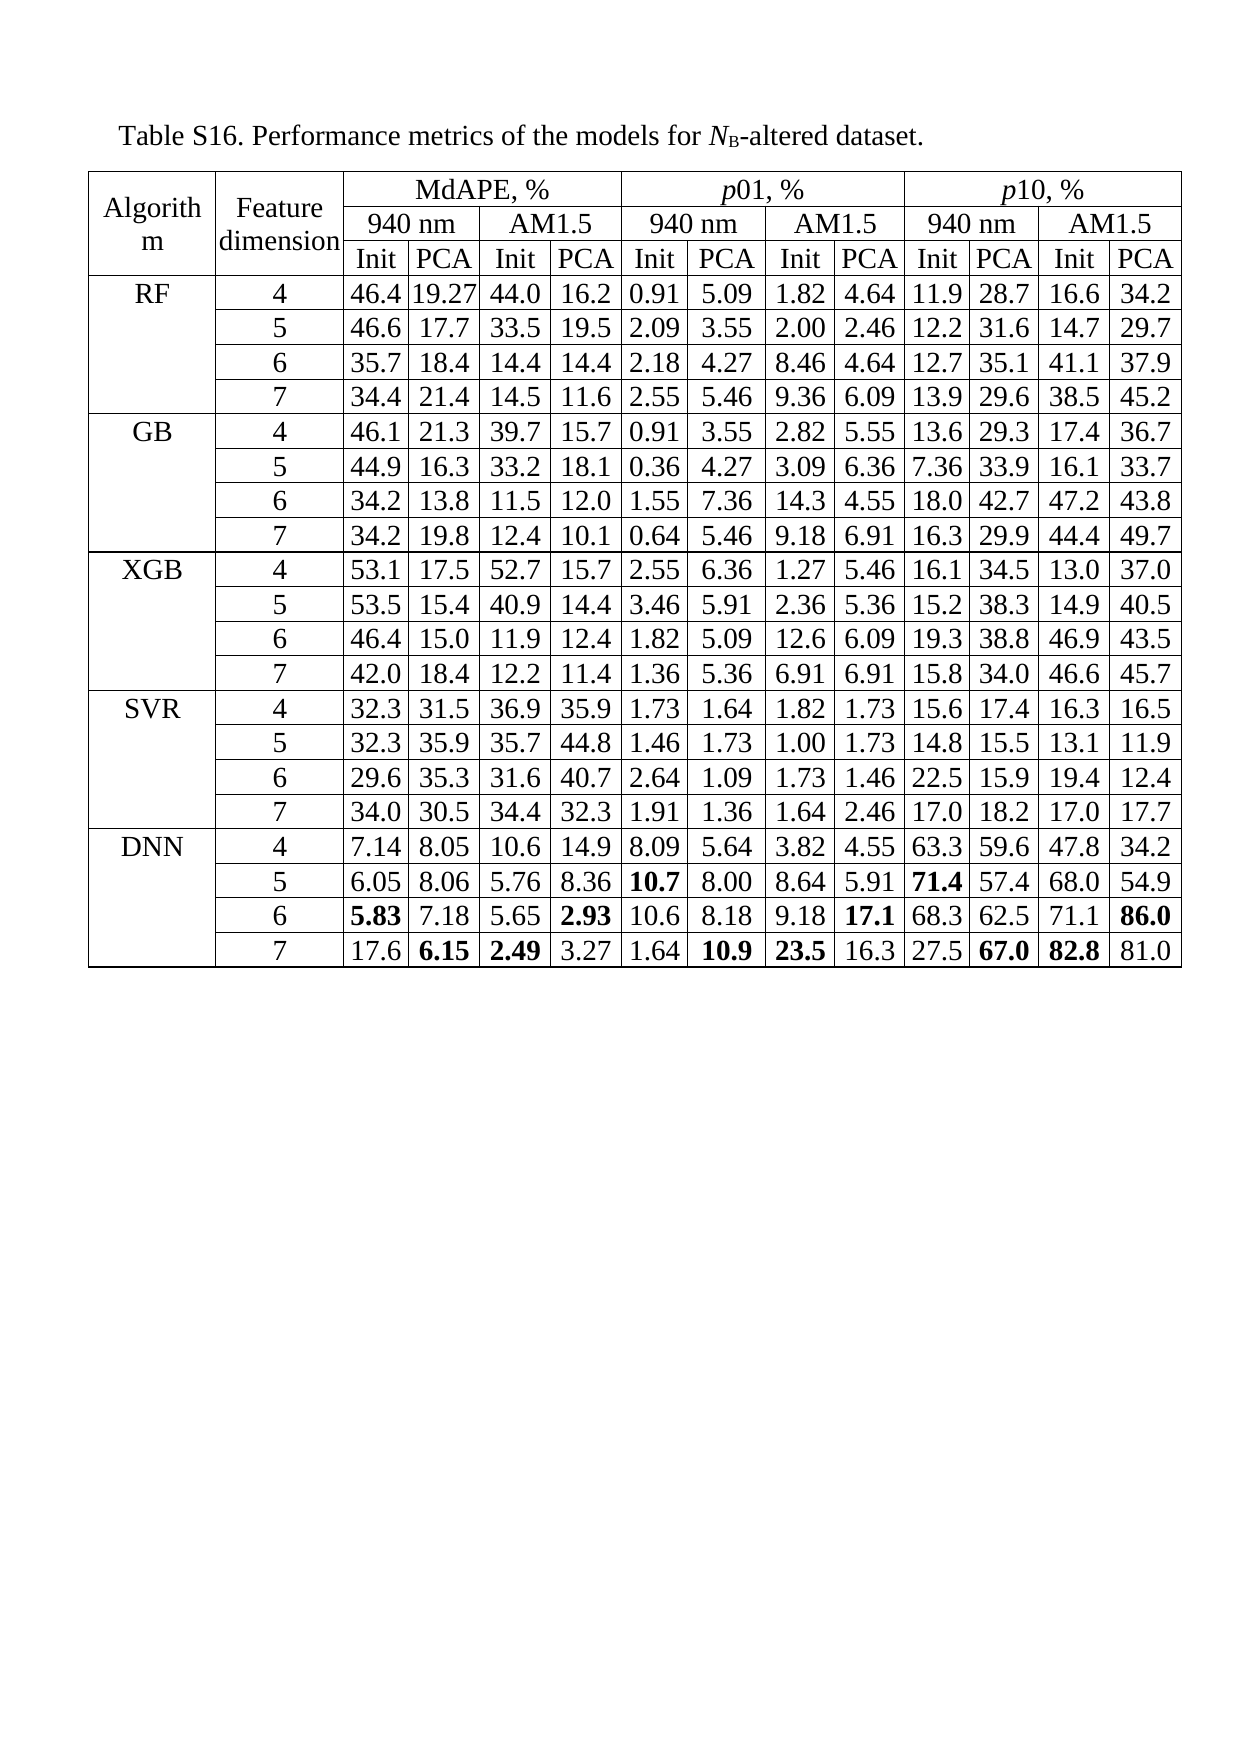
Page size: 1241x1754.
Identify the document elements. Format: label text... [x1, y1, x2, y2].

table_cell 8.00 [688, 864, 765, 897]
table_cell 43.5 [1110, 622, 1181, 655]
table_cell 81.0 [1110, 933, 1181, 966]
table_cell 6.09 [835, 622, 904, 655]
table_cell 1.64 [766, 795, 834, 828]
table_cell 5 [216, 587, 343, 621]
table_cell 47.8 [1039, 829, 1109, 863]
table_cell 13.9 [905, 380, 969, 413]
table_cell DNN [89, 829, 215, 966]
table_cell 7.14 [344, 829, 408, 863]
table_cell 63.3 [905, 829, 969, 863]
table_cell 6 [216, 345, 343, 378]
table_cell 2.18 [622, 345, 687, 378]
table_cell 16.5 [1110, 691, 1181, 724]
table_cell 9.18 [766, 518, 834, 551]
table_cell 40.7 [551, 760, 621, 793]
table_cell PCA [970, 241, 1038, 275]
table_cell 5.46 [688, 518, 765, 551]
table_cell 5.36 [688, 656, 765, 690]
table_cell 4 [216, 691, 343, 724]
table_cell 12.6 [766, 622, 834, 655]
table_cell 34.4 [344, 380, 408, 413]
table_cell 46.4 [344, 276, 408, 309]
table_cell 35.7 [480, 725, 550, 759]
table_cell 17.1 [835, 898, 904, 932]
table_cell 1.64 [688, 691, 765, 724]
table_cell 8.09 [622, 829, 687, 863]
table_cell 49.7 [1110, 518, 1181, 551]
table_cell 53.5 [344, 587, 408, 621]
table_cell 1.73 [835, 691, 904, 724]
table_cell 3.46 [622, 587, 687, 621]
table_cell 15.0 [409, 622, 479, 655]
table_cell 0.64 [622, 518, 687, 551]
table_cell 5.36 [835, 587, 904, 621]
table_cell 10.6 [622, 898, 687, 932]
table_cell 7.18 [409, 898, 479, 932]
table_cell 31.5 [409, 691, 479, 724]
table_cell 5 [216, 725, 343, 759]
table_cell PCA [1110, 241, 1181, 275]
table_cell 1.64 [622, 933, 687, 966]
table_cell 13.0 [1039, 553, 1109, 586]
table_cell 16.3 [1039, 691, 1109, 724]
table_cell 8.64 [766, 864, 834, 897]
table_cell 12.0 [551, 483, 621, 517]
table_cell XGB [89, 553, 215, 690]
table_cell PCA [835, 241, 904, 275]
table_cell 71.4 [905, 864, 969, 897]
table_cell 15.7 [551, 553, 621, 586]
table_cell 12.4 [1110, 760, 1181, 793]
table_cell 4.64 [835, 276, 904, 309]
table_cell 5.09 [688, 276, 765, 309]
table_cell 7 [216, 656, 343, 690]
table_cell 44.8 [551, 725, 621, 759]
table_cell 15.9 [970, 760, 1038, 793]
table_cell 18.4 [409, 345, 479, 378]
table_cell 1.00 [766, 725, 834, 759]
table_cell 4.27 [688, 449, 765, 482]
table_cell 37.0 [1110, 553, 1181, 586]
table_cell 82.8 [1039, 933, 1109, 966]
table_cell SVR [89, 691, 215, 828]
table_header MdAPE, % [344, 172, 621, 206]
table_cell 5.65 [480, 898, 550, 932]
table_cell 2.55 [622, 553, 687, 586]
table_cell 67.0 [970, 933, 1038, 966]
table_cell 19.8 [409, 518, 479, 551]
table_cell 19.3 [905, 622, 969, 655]
table_cell 47.2 [1039, 483, 1109, 517]
table_cell 17.7 [1110, 795, 1181, 828]
table_cell AM1.5 [766, 207, 904, 240]
table_cell 41.1 [1039, 345, 1109, 378]
table_cell 18.1 [551, 449, 621, 482]
table_cell 44.0 [480, 276, 550, 309]
table_cell 15.6 [905, 691, 969, 724]
table_cell 11.6 [551, 380, 621, 413]
table_cell 8.46 [766, 345, 834, 378]
table_cell 7 [216, 933, 343, 966]
table_cell 6 [216, 483, 343, 517]
table_header Algorithm [89, 172, 215, 275]
table_cell 21.3 [409, 414, 479, 448]
table_cell 1.46 [622, 725, 687, 759]
table_cell 14.4 [551, 587, 621, 621]
table_cell 35.7 [344, 345, 408, 378]
table_cell 5.76 [480, 864, 550, 897]
table_cell 31.6 [970, 310, 1038, 344]
table_cell 7 [216, 380, 343, 413]
table_cell 6.91 [766, 656, 834, 690]
table_cell 11.5 [480, 483, 550, 517]
table_cell 6 [216, 622, 343, 655]
table_cell 5 [216, 449, 343, 482]
table_cell 44.4 [1039, 518, 1109, 551]
table_cell 35.3 [409, 760, 479, 793]
table_cell 11.9 [905, 276, 969, 309]
table_cell 11.4 [551, 656, 621, 690]
table_cell 2.46 [835, 795, 904, 828]
table_cell 17.4 [1039, 414, 1109, 448]
table_cell 6.05 [344, 864, 408, 897]
table_header Feature dimension [216, 172, 343, 275]
table_cell 68.3 [905, 898, 969, 932]
table_cell 53.1 [344, 553, 408, 586]
table_cell Init [480, 241, 550, 275]
table_cell 5 [216, 310, 343, 344]
table_cell 4.64 [835, 345, 904, 378]
table_cell 33.5 [480, 310, 550, 344]
table_cell 13.8 [409, 483, 479, 517]
table_cell 9.18 [766, 898, 834, 932]
table_cell 62.5 [970, 898, 1038, 932]
table_cell 27.5 [905, 933, 969, 966]
table_cell 18.0 [905, 483, 969, 517]
table_cell 54.9 [1110, 864, 1181, 897]
table_cell 4.55 [835, 483, 904, 517]
table_cell 28.7 [970, 276, 1038, 309]
table_cell 5 [216, 864, 343, 897]
table_cell 19.27 [409, 276, 479, 309]
table_cell 17.0 [905, 795, 969, 828]
table_cell 33.7 [1110, 449, 1181, 482]
table_cell 57.4 [970, 864, 1038, 897]
table_cell 36.9 [480, 691, 550, 724]
table_cell 10.6 [480, 829, 550, 863]
table_cell 4.27 [688, 345, 765, 378]
table_cell 940 nm [905, 207, 1038, 240]
table_cell 3.55 [688, 310, 765, 344]
table_cell 5.91 [835, 864, 904, 897]
table_cell 5.83 [344, 898, 408, 932]
table_cell 17.7 [409, 310, 479, 344]
table_cell 16.3 [409, 449, 479, 482]
table_cell Init [905, 241, 969, 275]
table_cell 71.1 [1039, 898, 1109, 932]
table_cell 940 nm [344, 207, 479, 240]
table_cell 29.6 [970, 380, 1038, 413]
table_cell 5.55 [835, 414, 904, 448]
table_cell 16.2 [551, 276, 621, 309]
table_header p10, % [905, 172, 1181, 206]
table_cell 16.1 [1039, 449, 1109, 482]
table_cell 6 [216, 898, 343, 932]
table_cell 14.4 [480, 345, 550, 378]
table_cell 14.7 [1039, 310, 1109, 344]
table_cell 4.55 [835, 829, 904, 863]
table_cell 4 [216, 276, 343, 309]
table_cell 3.09 [766, 449, 834, 482]
table_cell 3.27 [551, 933, 621, 966]
table_cell 1.36 [688, 795, 765, 828]
table_cell 7 [216, 518, 343, 551]
table_cell 2.82 [766, 414, 834, 448]
table_cell 14.4 [551, 345, 621, 378]
table_cell 2.09 [622, 310, 687, 344]
table_cell Init [622, 241, 687, 275]
table_cell 15.4 [409, 587, 479, 621]
table_cell 6.91 [835, 518, 904, 551]
table_cell 17.4 [970, 691, 1038, 724]
table_cell 6.91 [835, 656, 904, 690]
table_cell 8.18 [688, 898, 765, 932]
table_cell PCA [409, 241, 479, 275]
table_cell 18.4 [409, 656, 479, 690]
table_cell 2.36 [766, 587, 834, 621]
table_cell 40.9 [480, 587, 550, 621]
table_cell 68.0 [1039, 864, 1109, 897]
table_cell 18.2 [970, 795, 1038, 828]
table_cell 40.5 [1110, 587, 1181, 621]
table_cell 5.46 [835, 553, 904, 586]
table_cell 34.0 [970, 656, 1038, 690]
table_cell AM1.5 [1039, 207, 1181, 240]
table_cell Init [344, 241, 408, 275]
table_cell 21.4 [409, 380, 479, 413]
table_cell 4 [216, 414, 343, 448]
table_cell 35.9 [551, 691, 621, 724]
table_cell 34.5 [970, 553, 1038, 586]
table_cell 35.1 [970, 345, 1038, 378]
table_cell 1.46 [835, 760, 904, 793]
table_cell 35.9 [409, 725, 479, 759]
table_cell 22.5 [905, 760, 969, 793]
table_cell 32.3 [551, 795, 621, 828]
table_cell 36.7 [1110, 414, 1181, 448]
table_cell 45.7 [1110, 656, 1181, 690]
table_cell 34.0 [344, 795, 408, 828]
table_cell 6.36 [688, 553, 765, 586]
table_cell 13.1 [1039, 725, 1109, 759]
table_cell 19.5 [551, 310, 621, 344]
table_cell 3.55 [688, 414, 765, 448]
table_cell 14.5 [480, 380, 550, 413]
table_cell 5.91 [688, 587, 765, 621]
table_cell 10.9 [688, 933, 765, 966]
table_cell 10.7 [622, 864, 687, 897]
table_cell 12.2 [905, 310, 969, 344]
table_cell 34.2 [344, 518, 408, 551]
table_cell 2.00 [766, 310, 834, 344]
table_cell 42.7 [970, 483, 1038, 517]
table_cell 12.4 [480, 518, 550, 551]
table_cell AM1.5 [480, 207, 621, 240]
table_cell 34.2 [1110, 276, 1181, 309]
table_cell 17.6 [344, 933, 408, 966]
table_cell 15.7 [551, 414, 621, 448]
table_cell 38.5 [1039, 380, 1109, 413]
table_cell 940 nm [622, 207, 765, 240]
table_cell 9.36 [766, 380, 834, 413]
table_cell 23.5 [766, 933, 834, 966]
table_header p01, % [622, 172, 904, 206]
table_cell 43.8 [1110, 483, 1181, 517]
table_cell 16.3 [905, 518, 969, 551]
table_cell 59.6 [970, 829, 1038, 863]
table_cell 32.3 [344, 725, 408, 759]
table_cell 13.6 [905, 414, 969, 448]
table_cell GB [89, 414, 215, 551]
table_cell 46.4 [344, 622, 408, 655]
table_cell Init [1039, 241, 1109, 275]
table_cell 38.3 [970, 587, 1038, 621]
table_cell 29.9 [970, 518, 1038, 551]
table_cell 16.1 [905, 553, 969, 586]
table_cell 4 [216, 829, 343, 863]
table_cell 10.1 [551, 518, 621, 551]
table_cell 0.91 [622, 414, 687, 448]
table_cell 3.82 [766, 829, 834, 863]
table_cell 1.55 [622, 483, 687, 517]
table_cell 34.2 [344, 483, 408, 517]
table_cell 32.3 [344, 691, 408, 724]
table_cell 34.2 [1110, 829, 1181, 863]
table_cell 30.5 [409, 795, 479, 828]
table_cell 15.2 [905, 587, 969, 621]
table_cell 1.82 [766, 691, 834, 724]
table_cell 17.5 [409, 553, 479, 586]
table_cell 38.8 [970, 622, 1038, 655]
table_cell 1.82 [622, 622, 687, 655]
table_cell 1.82 [766, 276, 834, 309]
text Table S16. Performance metrics of the models for NB-altered dataset. [118, 118, 1152, 152]
table_cell 11.9 [480, 622, 550, 655]
table_cell 29.7 [1110, 310, 1181, 344]
table_cell 8.06 [409, 864, 479, 897]
table_cell 14.9 [1039, 587, 1109, 621]
table_cell 2.46 [835, 310, 904, 344]
table_cell 14.8 [905, 725, 969, 759]
table_cell 16.6 [1039, 276, 1109, 309]
table_cell 2.64 [622, 760, 687, 793]
table_cell 45.2 [1110, 380, 1181, 413]
table_cell 12.7 [905, 345, 969, 378]
table_cell 52.7 [480, 553, 550, 586]
table_cell 11.9 [1110, 725, 1181, 759]
table_cell RF [89, 276, 215, 413]
table_cell 1.36 [622, 656, 687, 690]
table_cell 5.64 [688, 829, 765, 863]
table_cell 0.91 [622, 276, 687, 309]
table_cell 2.93 [551, 898, 621, 932]
table_cell 46.1 [344, 414, 408, 448]
table_cell 8.05 [409, 829, 479, 863]
table_cell 1.73 [835, 725, 904, 759]
table_cell 7.36 [688, 483, 765, 517]
table_cell 34.4 [480, 795, 550, 828]
table_cell 6.36 [835, 449, 904, 482]
table_cell 1.27 [766, 553, 834, 586]
table_cell 7.36 [905, 449, 969, 482]
table_cell 7 [216, 795, 343, 828]
table_cell 1.09 [688, 760, 765, 793]
table_cell 33.2 [480, 449, 550, 482]
table_cell 15.5 [970, 725, 1038, 759]
table_cell 42.0 [344, 656, 408, 690]
table_cell 8.36 [551, 864, 621, 897]
table_cell 46.6 [1039, 656, 1109, 690]
table_cell 15.8 [905, 656, 969, 690]
table_cell 12.2 [480, 656, 550, 690]
table_cell 29.3 [970, 414, 1038, 448]
table_cell 16.3 [835, 933, 904, 966]
table_cell 1.73 [622, 691, 687, 724]
table_cell 2.49 [480, 933, 550, 966]
table_cell 17.0 [1039, 795, 1109, 828]
table_cell 29.6 [344, 760, 408, 793]
table_cell 37.9 [1110, 345, 1181, 378]
table_cell 19.4 [1039, 760, 1109, 793]
table_cell 46.6 [344, 310, 408, 344]
table_cell 5.09 [688, 622, 765, 655]
table_cell 1.73 [766, 760, 834, 793]
table_cell 14.9 [551, 829, 621, 863]
table_cell 5.46 [688, 380, 765, 413]
table_cell PCA [551, 241, 621, 275]
table_cell 46.9 [1039, 622, 1109, 655]
table_cell Init [766, 241, 834, 275]
table_cell 33.9 [970, 449, 1038, 482]
table_cell 1.91 [622, 795, 687, 828]
table_cell 31.6 [480, 760, 550, 793]
table_cell 44.9 [344, 449, 408, 482]
table_cell 4 [216, 553, 343, 586]
table_cell 12.4 [551, 622, 621, 655]
table_cell 39.7 [480, 414, 550, 448]
table_cell 6.15 [409, 933, 479, 966]
table_cell 6 [216, 760, 343, 793]
table_cell 86.0 [1110, 898, 1181, 932]
table_cell 14.3 [766, 483, 834, 517]
table_cell 0.36 [622, 449, 687, 482]
table_cell 1.73 [688, 725, 765, 759]
table_cell 6.09 [835, 380, 904, 413]
table_cell PCA [688, 241, 765, 275]
table_cell 2.55 [622, 380, 687, 413]
